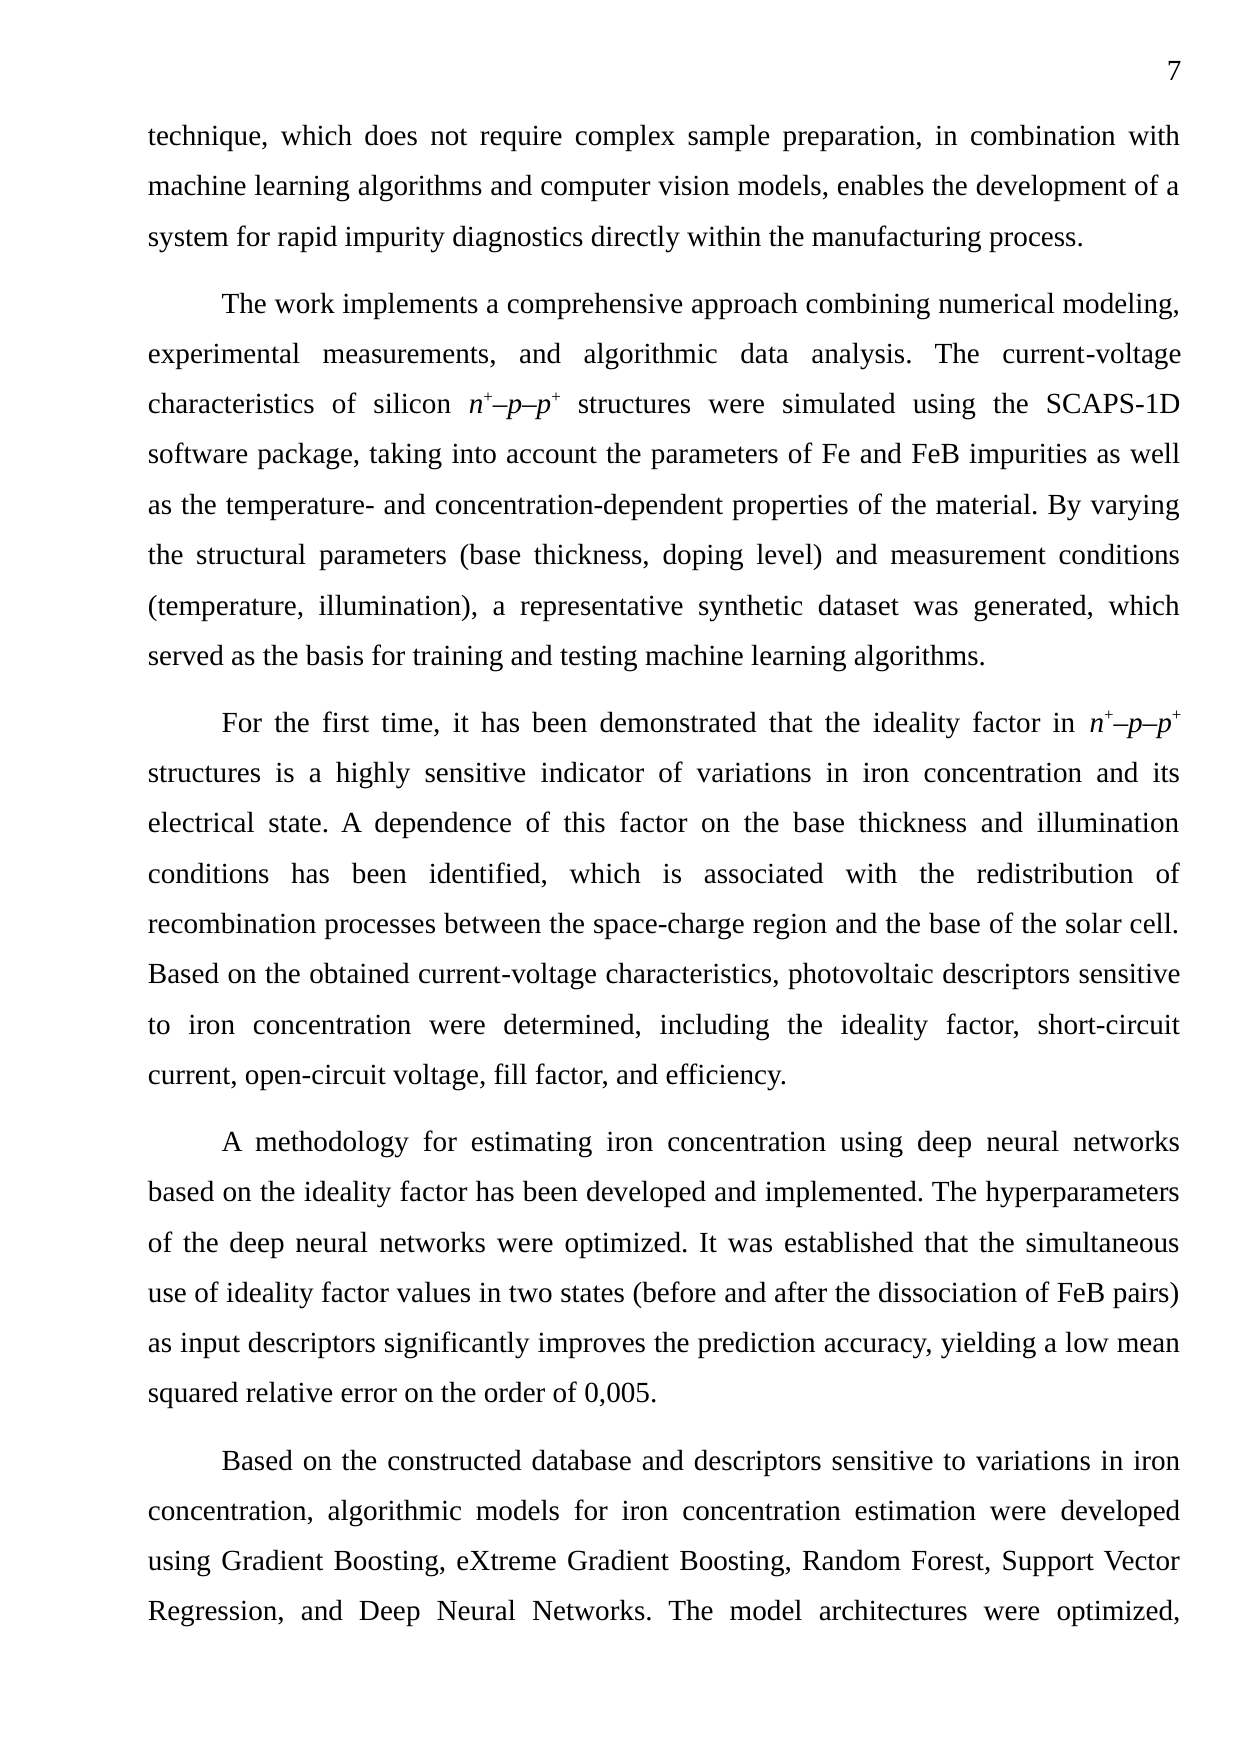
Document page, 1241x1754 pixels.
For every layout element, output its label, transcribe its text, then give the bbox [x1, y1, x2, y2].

text For the first time, it has been demonstrated that the ideality factor in n+–p–p+ structures is a highly sensitive indicator of variations in iron concentration and its electrical state. A dependence of this factor on the base thickness and illumination conditions has been identified, which is associated with the redistribution of recombination processes between the space-charge region and the base of the solar cell. Based on the obtained current-voltage characteristics, photovoltaic descriptors sensitive to iron concentration were determined, including the ideality factor, short-circuit current, open-circuit voltage, fill factor, and efficiency. [148, 705, 1181, 1091]
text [148, 118, 1181, 252]
text The work implements a comprehensive approach combining numerical modeling, experimental measurements, and algorithmic data analysis. The current-voltage characteristics of silicon n+–p–p+ structures were simulated using the SCAPS-1D software package, taking into account the parameters of Fe and FeB impurities as well as the temperature- and concentration-dependent properties of the material. By varying the structural parameters (base thickness, doping level) and measurement conditions (temperature, illumination), a representative synthetic dataset was generated, which served as the basis for training and testing machine learning algorithms. [148, 286, 1181, 671]
text A methodology for estimating iron concentration using deep neural networks based on the ideality factor has been developed and implemented. The hyperparameters of the deep neural networks were optimized. It was established that the simultaneous use of ideality factor values in two states (before and after the dissociation of FeB pairs) as input descriptors significantly improves the prediction accuracy, yielding a low mean squared relative error on the order of 0,005. [148, 1124, 1181, 1409]
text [148, 1443, 1181, 1627]
